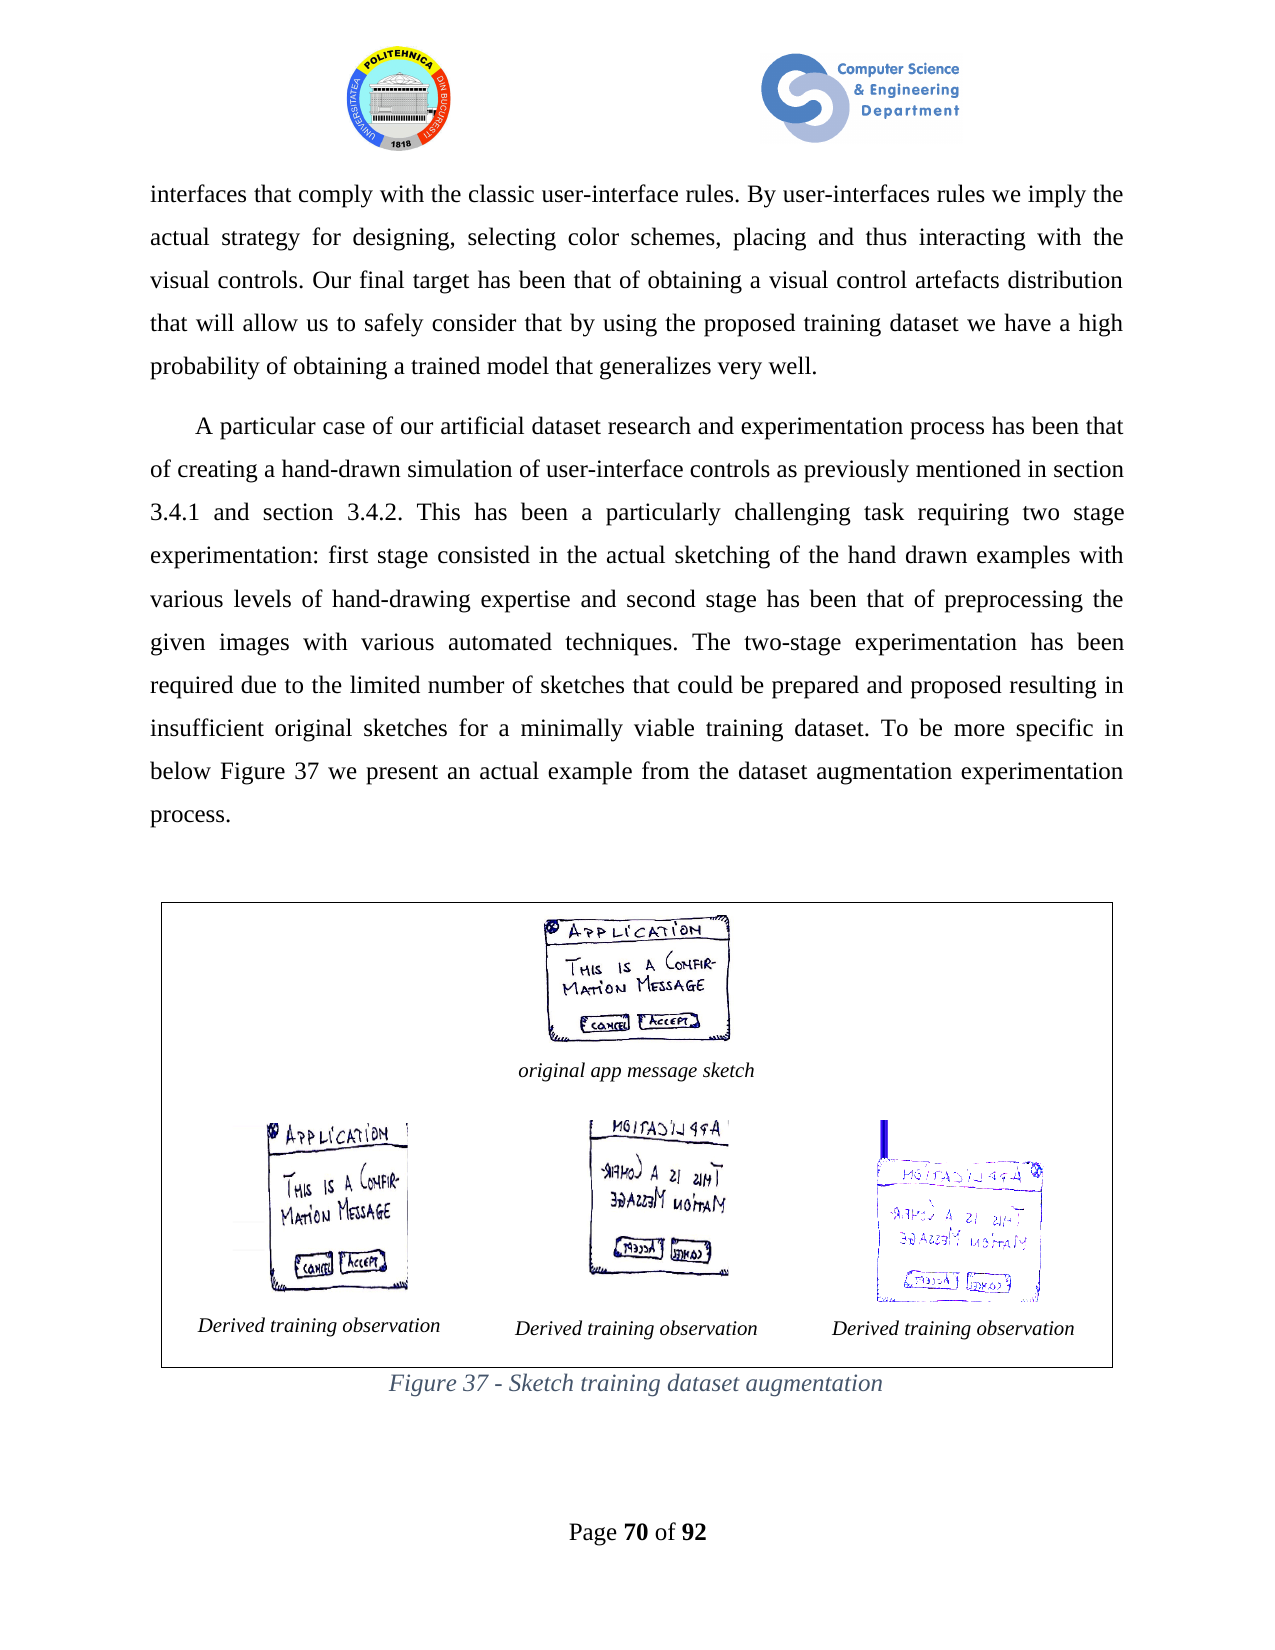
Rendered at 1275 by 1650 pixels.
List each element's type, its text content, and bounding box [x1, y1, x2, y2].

picture [232, 1123, 408, 1299]
table_header Figure 37 - Sketch training dataset augmentation [150, 859, 1124, 1417]
picture [863, 1120, 1045, 1302]
picture [760, 53, 963, 144]
picture [546, 1120, 729, 1302]
picture [541, 915, 734, 1044]
picture [346, 46, 451, 151]
text A particular case of our artificial dataset research and experimentation process has been that of creating a hand-drawn simulation of user-interface controls as previously mentioned in section 3.4.1 and section 3.4.2. This has been a particularly challenging task requiring two stage experimentation: first stage consisted in the actual sketching of the hand drawn examples with various levels of hand-drawing expertise and second stage has been that of preprocessing the given images with various automated techniques. The two-stage experimentation has been required due to the limited number of sketches that could be prepared and proposed resulting in insufficient original sketches for a minimally viable training dataset. To be more specific in below Figure 33 we present an actual example from the dataset augmentation experimentation process. [150, 411, 1125, 828]
